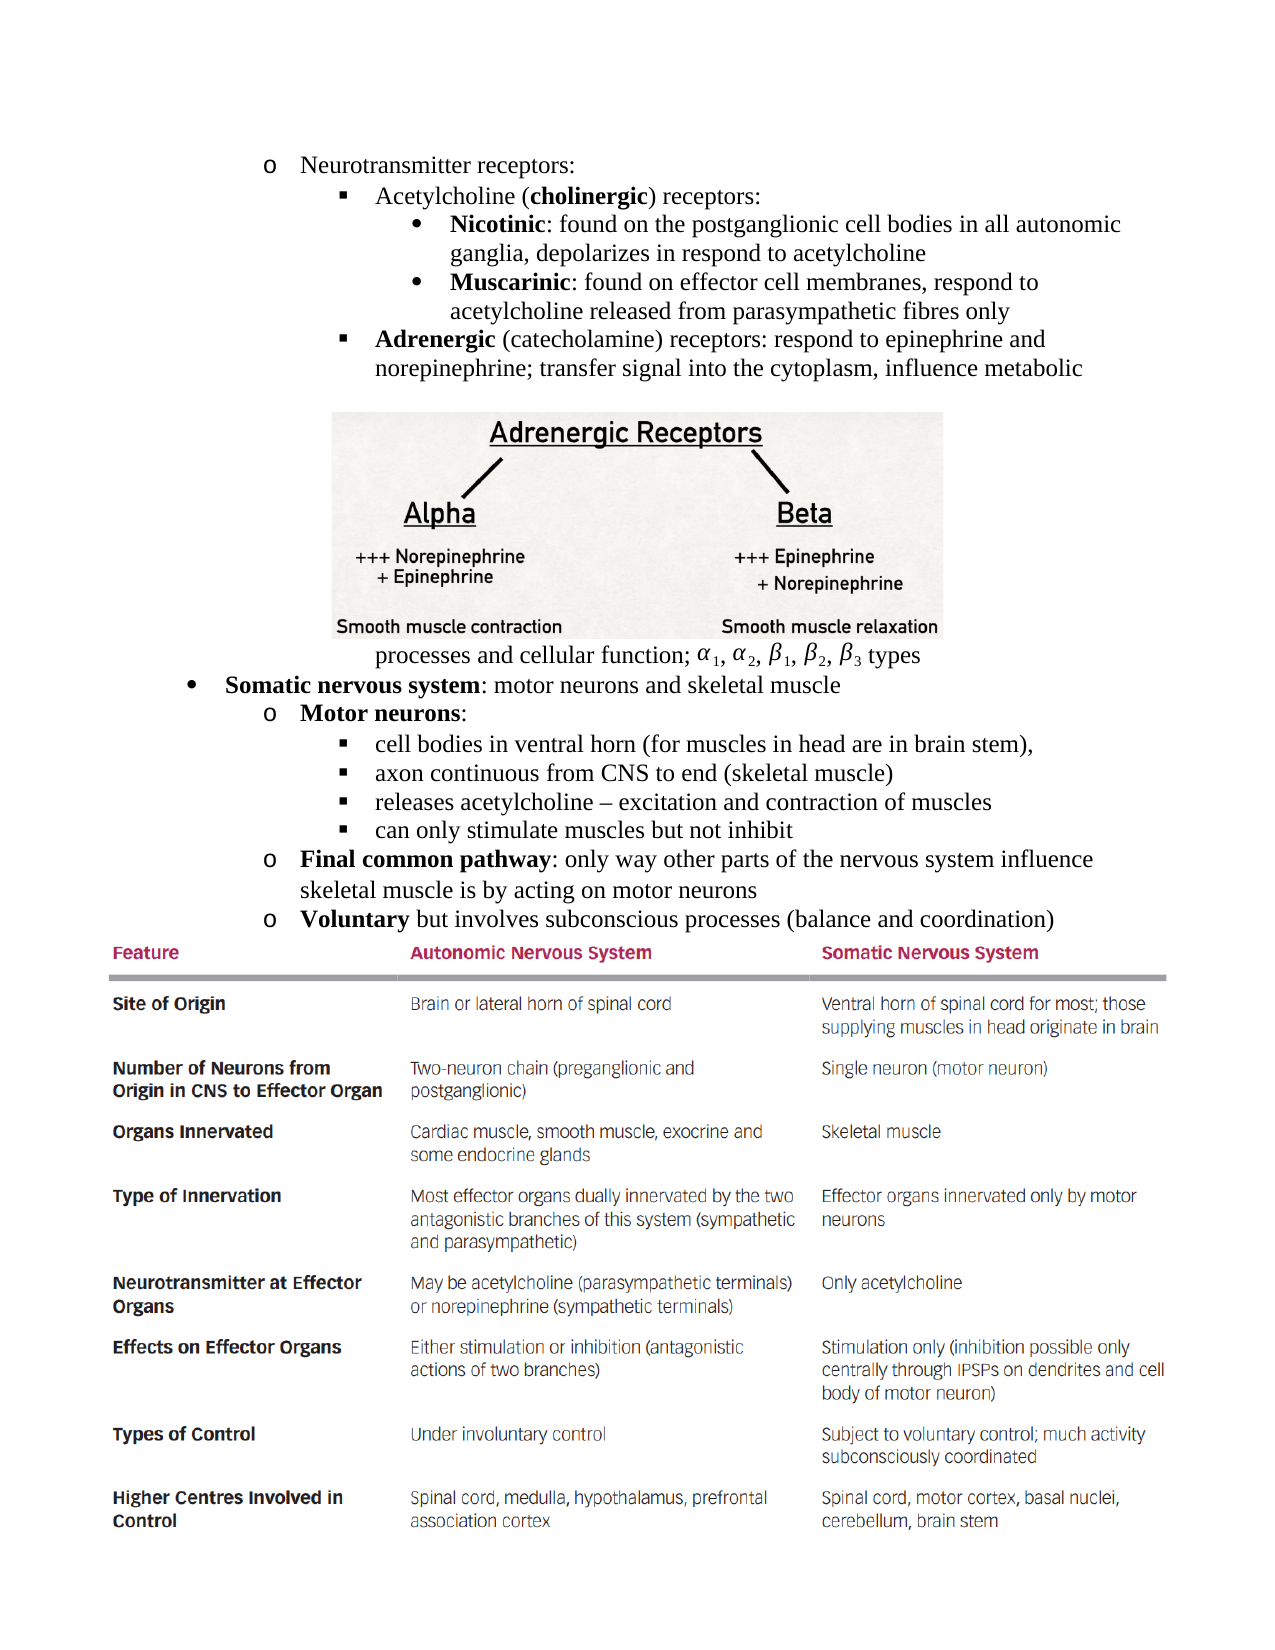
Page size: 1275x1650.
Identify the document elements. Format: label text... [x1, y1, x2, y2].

list Neurotransmitter receptors: [262, 150, 1125, 181]
list Acetylcholine (cholinergic) receptors: [337, 181, 1125, 209]
list Somatic nervous system: motor neurons and skeletal muscle [187, 670, 1125, 698]
list Muscarinic: found on effector cell membranes, respond to acetylcholine released from parasympathetic fibres only [412, 267, 1125, 324]
list cell bodies in ventral horn (for muscles in head are in brain stem), [337, 729, 1125, 758]
list Motor neurons: [262, 698, 1125, 729]
picture [108, 943, 1167, 1532]
list Final common pathway: only way other parts of the nervous system influence skeletal muscle is by acting on motor neurons [262, 844, 1125, 904]
list Voluntary but involves subconscious processes (balance and coordination) [262, 904, 1125, 935]
list can only stimulate muscles but not inhibit [337, 816, 1125, 844]
picture [331, 412, 944, 639]
list releases acetylcholine – excitation and contraction of muscles [337, 787, 1125, 816]
list Nicotinic: found on the postganglionic cell bodies in all autonomic ganglia, depolarizes in respond to acetylcholine [412, 209, 1125, 267]
list axon continuous from CNS to end (skeletal muscle) [337, 758, 1125, 787]
